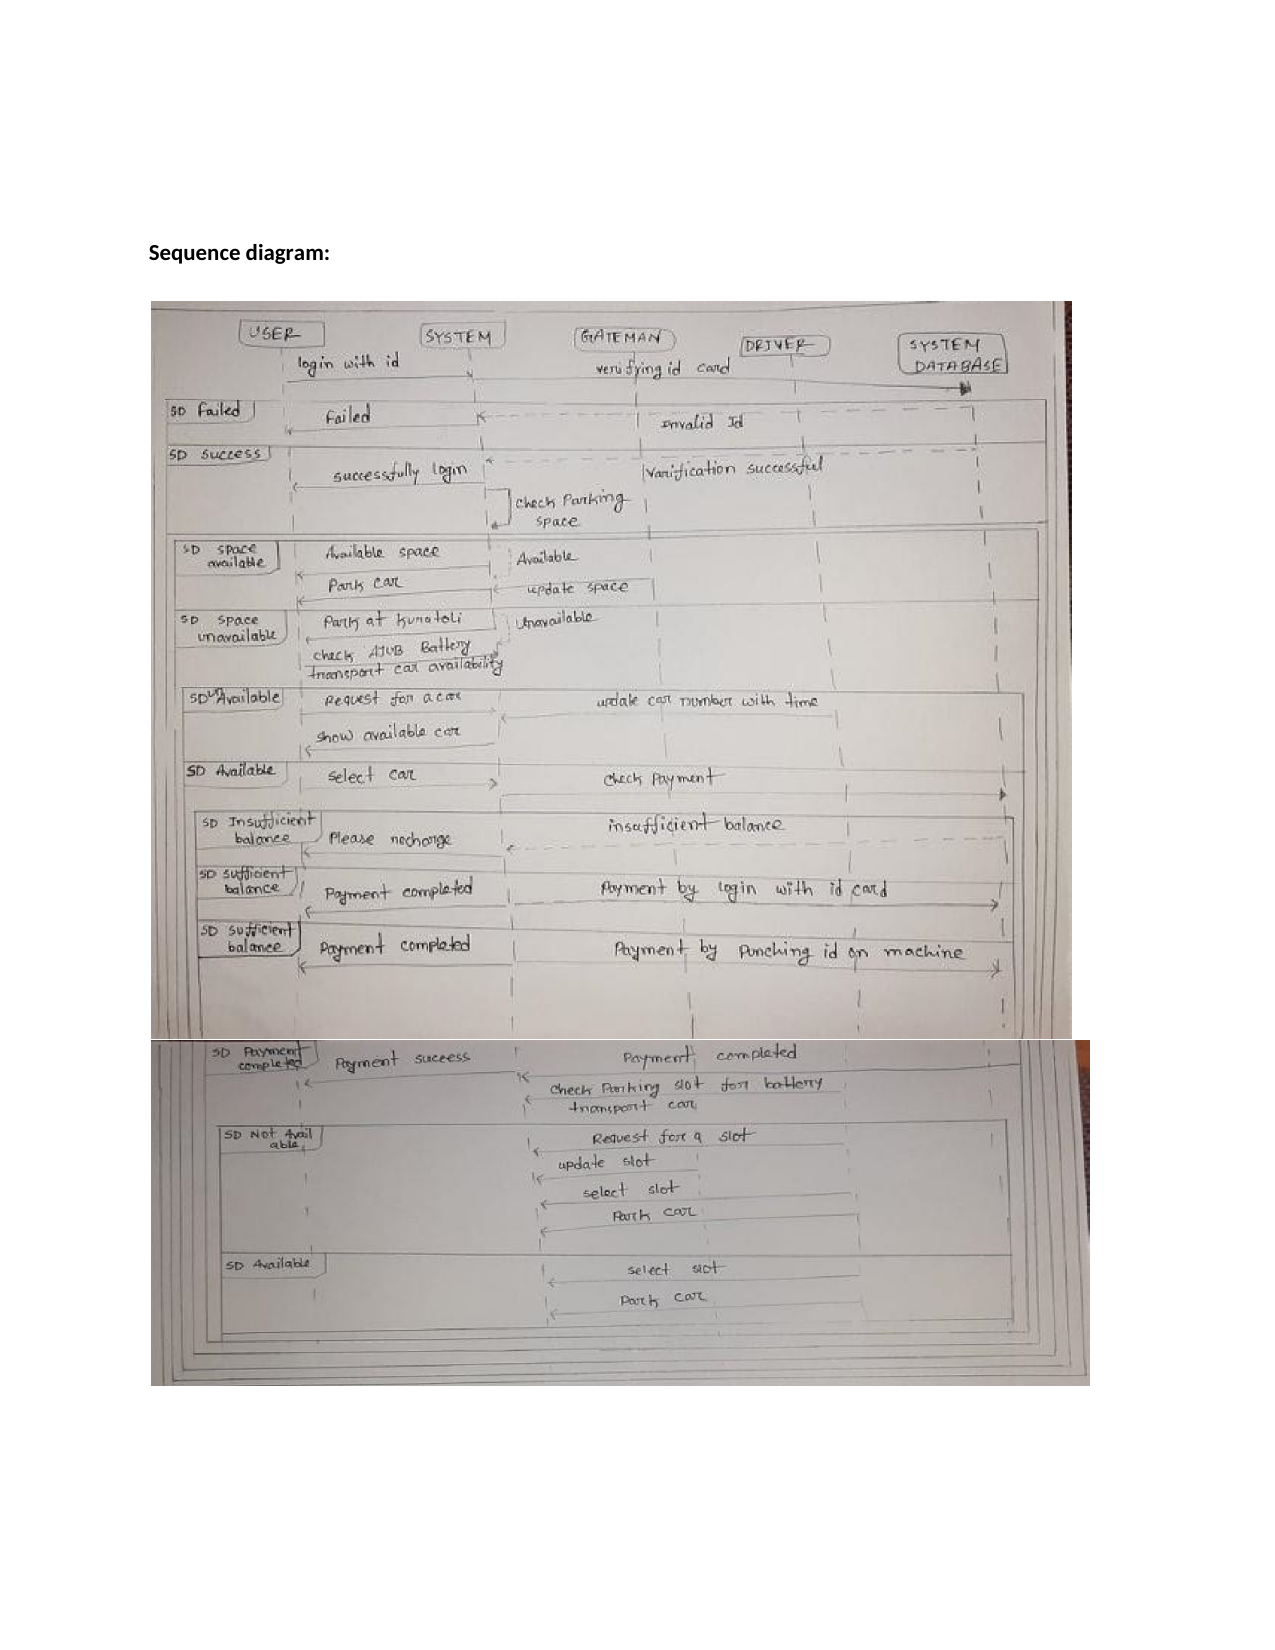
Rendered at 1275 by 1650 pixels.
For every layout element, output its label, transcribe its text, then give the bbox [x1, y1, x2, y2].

text Sequence diagram: [148, 238, 1121, 266]
picture [150, 300, 1090, 1386]
